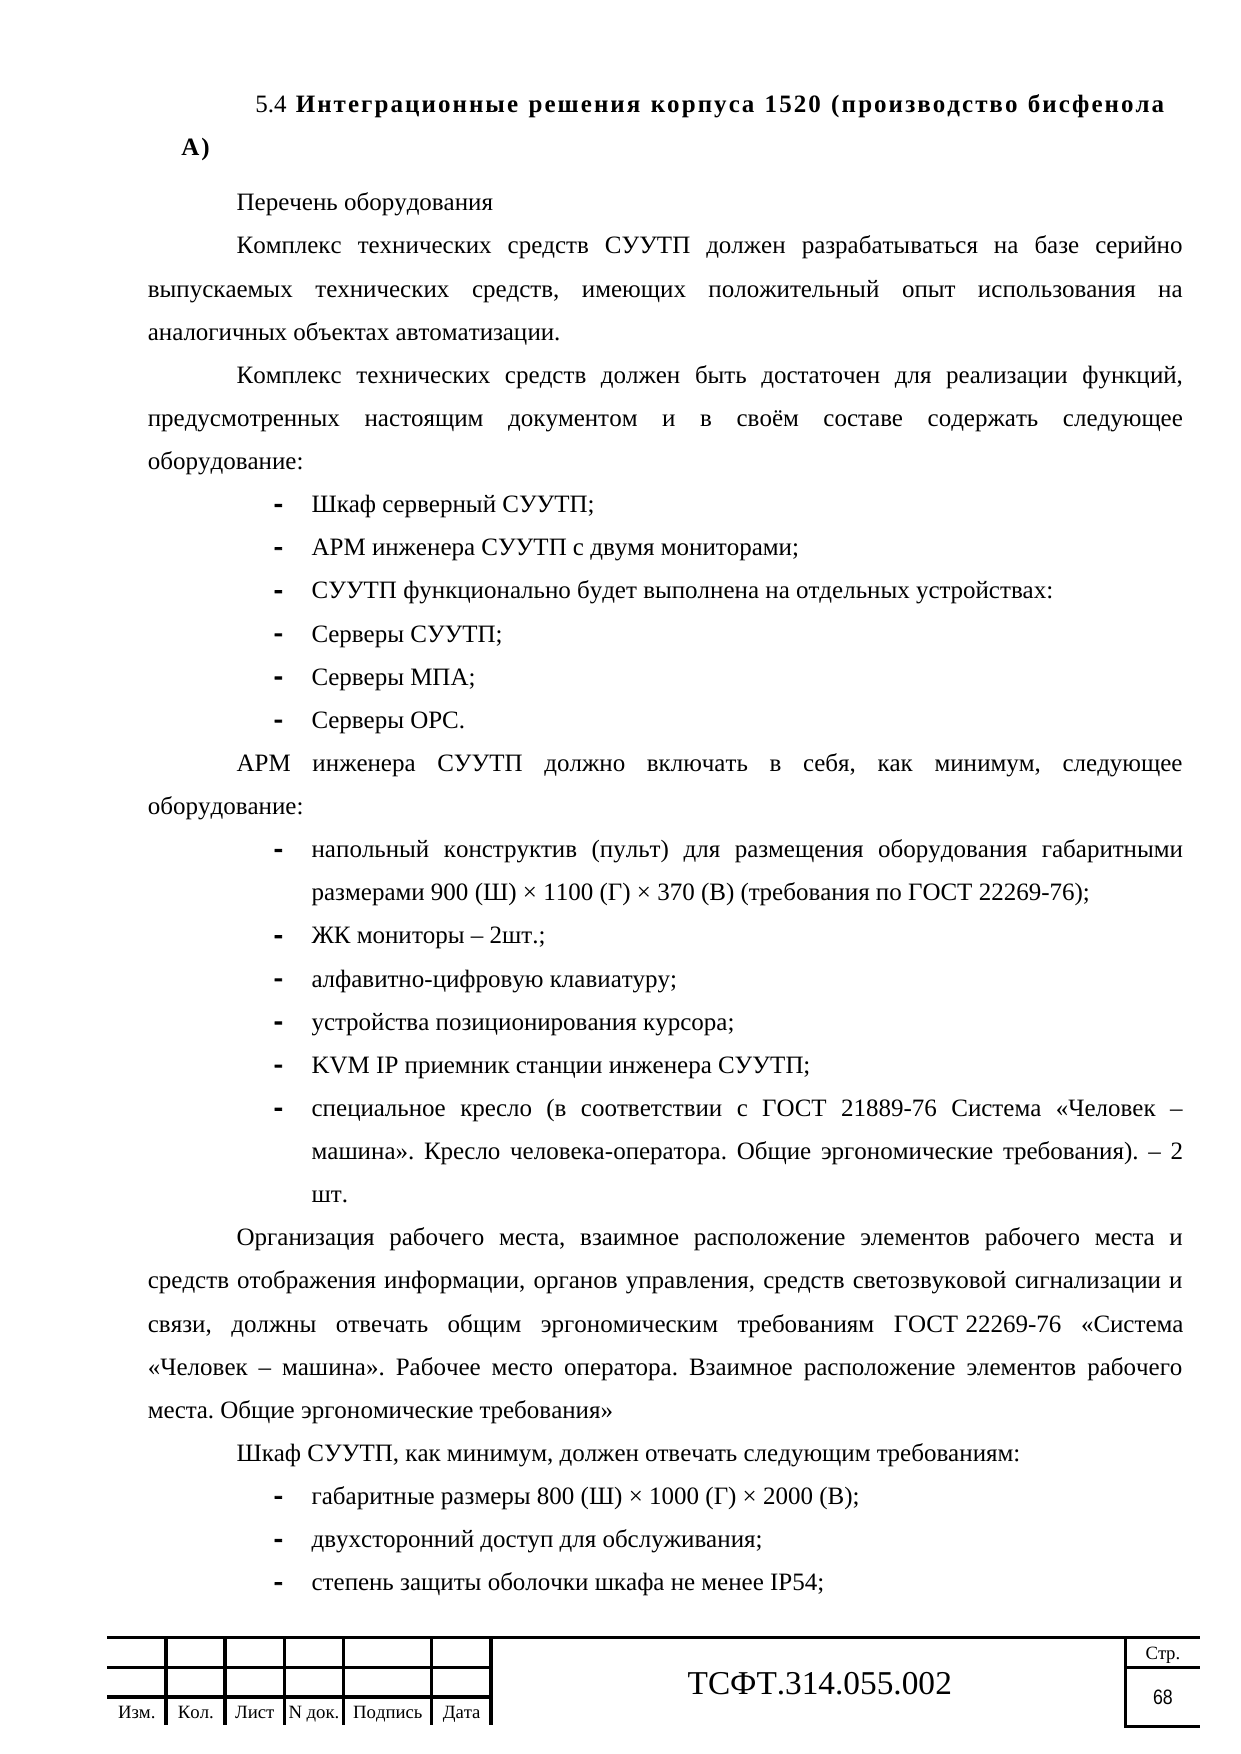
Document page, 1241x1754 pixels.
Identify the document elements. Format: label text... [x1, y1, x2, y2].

list алфавитно-цифровую клавиатуру; [274, 964, 1183, 992]
list двухсторонний доступ для обслуживания; [274, 1524, 1183, 1553]
list Шкаф серверный СУУТП; [274, 489, 1183, 518]
list устройства позиционирования курсора; [274, 1007, 1183, 1036]
text Шкаф СУУТП, как минимум, должен отвечать следующим требованиям: [148, 1438, 1183, 1467]
list KVM IP приемник станции инженера СУУТП; [274, 1050, 1183, 1079]
text Комплекс технических средств должен быть достаточен для реализации функций, предусмотренных настоящим документом и в своём составе содержать следующее оборудование: [148, 360, 1183, 475]
list специальное кресло (в соответствии с ГОСТ 21889-76 Система «Человек – машина». Кресло человека-оператора. Общие эргономические требования). – 2 шт. [274, 1093, 1183, 1208]
list габаритные размеры 800 (Ш) × 1000 (Г) × 2000 (В); [274, 1481, 1183, 1510]
text Перечень оборудования [148, 187, 1183, 216]
text Комплекс технических средств СУУТП должен разрабатываться на базе серийно выпускаемых технических средств, имеющих положительный опыт использования на аналогичных объектах автоматизации. [148, 231, 1183, 346]
list Серверы СУУТП; [274, 619, 1183, 647]
list АРМ инженера СУУТП с двумя мониторами; [274, 532, 1183, 561]
list Серверы МПА; [274, 662, 1183, 691]
list ЖК мониторы – 2шт.; [274, 921, 1183, 949]
list СУУТП функционально будет выполнена на отдельных устройствах: [274, 576, 1183, 604]
list степень защиты оболочки шкафа не менее IP54; [274, 1567, 1183, 1596]
list Серверы OPC. [274, 705, 1183, 734]
text Организация рабочего места, взаимное расположение элементов рабочего места и средств отображения информации, органов управления, средств светозвуковой сигнализации и связи, должны отвечать общим эргономическим требованиям ГОСТ 22269-76 «Система «Человек – машина». Рабочее место оператора. Взаимное расположение элементов рабочего места. Общие эргономические требования» [148, 1222, 1183, 1424]
subtitle Интеграционные решения корпуса 1520 (производство бисфенола А) [181, 89, 1181, 161]
text АРМ инженера СУУТП должно включать в себя, как минимум, следующее оборудование: [148, 748, 1183, 820]
list напольный конструктив (пульт) для размещения оборудования габаритными размерами 900 (Ш) × 1100 (Г) × 370 (В) (требования по ГОСТ 22269-76); [274, 834, 1183, 906]
